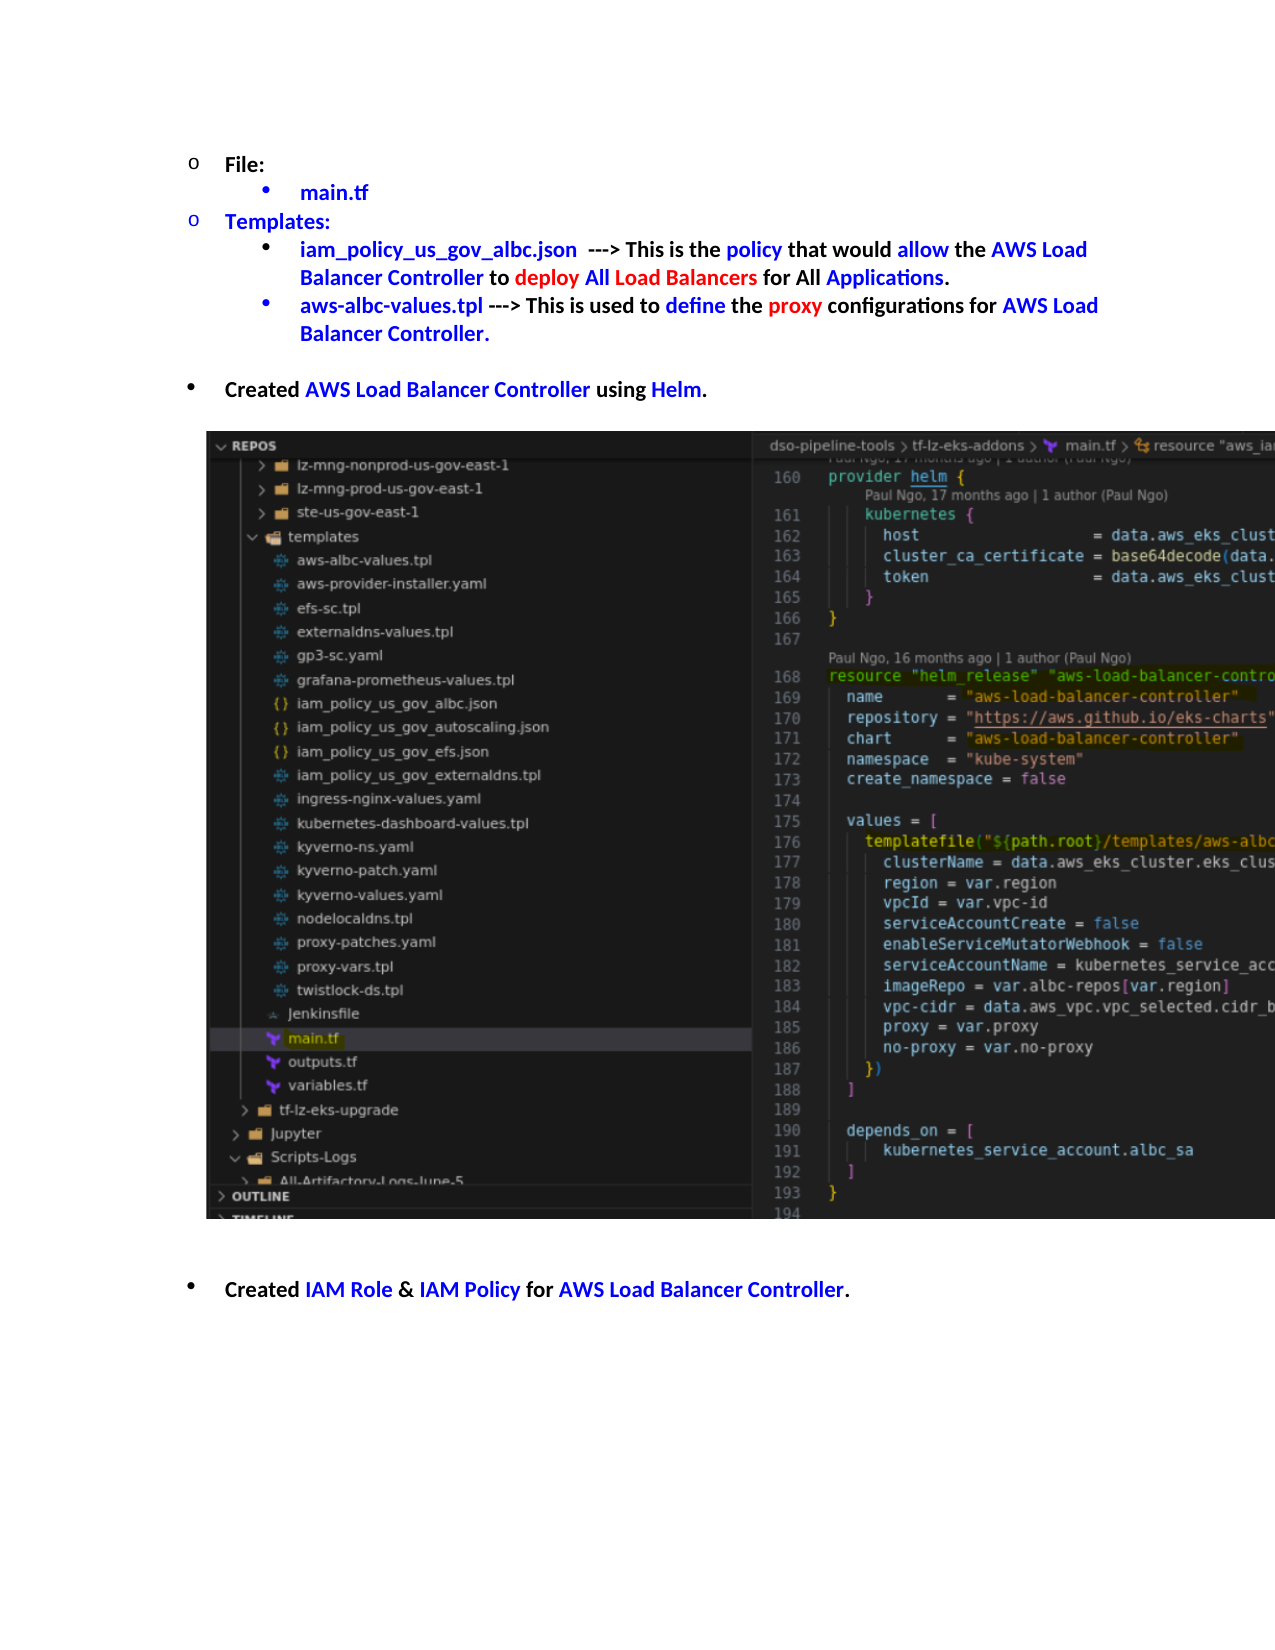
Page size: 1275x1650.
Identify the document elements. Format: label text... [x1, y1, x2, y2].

list Created IAM Role & IAM Policy for AWS Load Balancer Controller. [187, 1275, 1125, 1303]
list Created AWS Load Balancer Controller using Helm. [187, 375, 1125, 403]
list Templates: [187, 207, 1125, 235]
list aws-albc-values.tpl ---> This is used to define the proxy configurations for AWS Load Balancer Controller. [262, 291, 1125, 347]
picture [206, 431, 1275, 1219]
list iam_policy_us_gov_albc.json ---> This is the policy that would allow the AWS Load Balancer Controller to deploy All Load Balancers for All Applications. [262, 235, 1125, 291]
list File: [187, 150, 1125, 178]
list main.tf [262, 178, 1125, 207]
